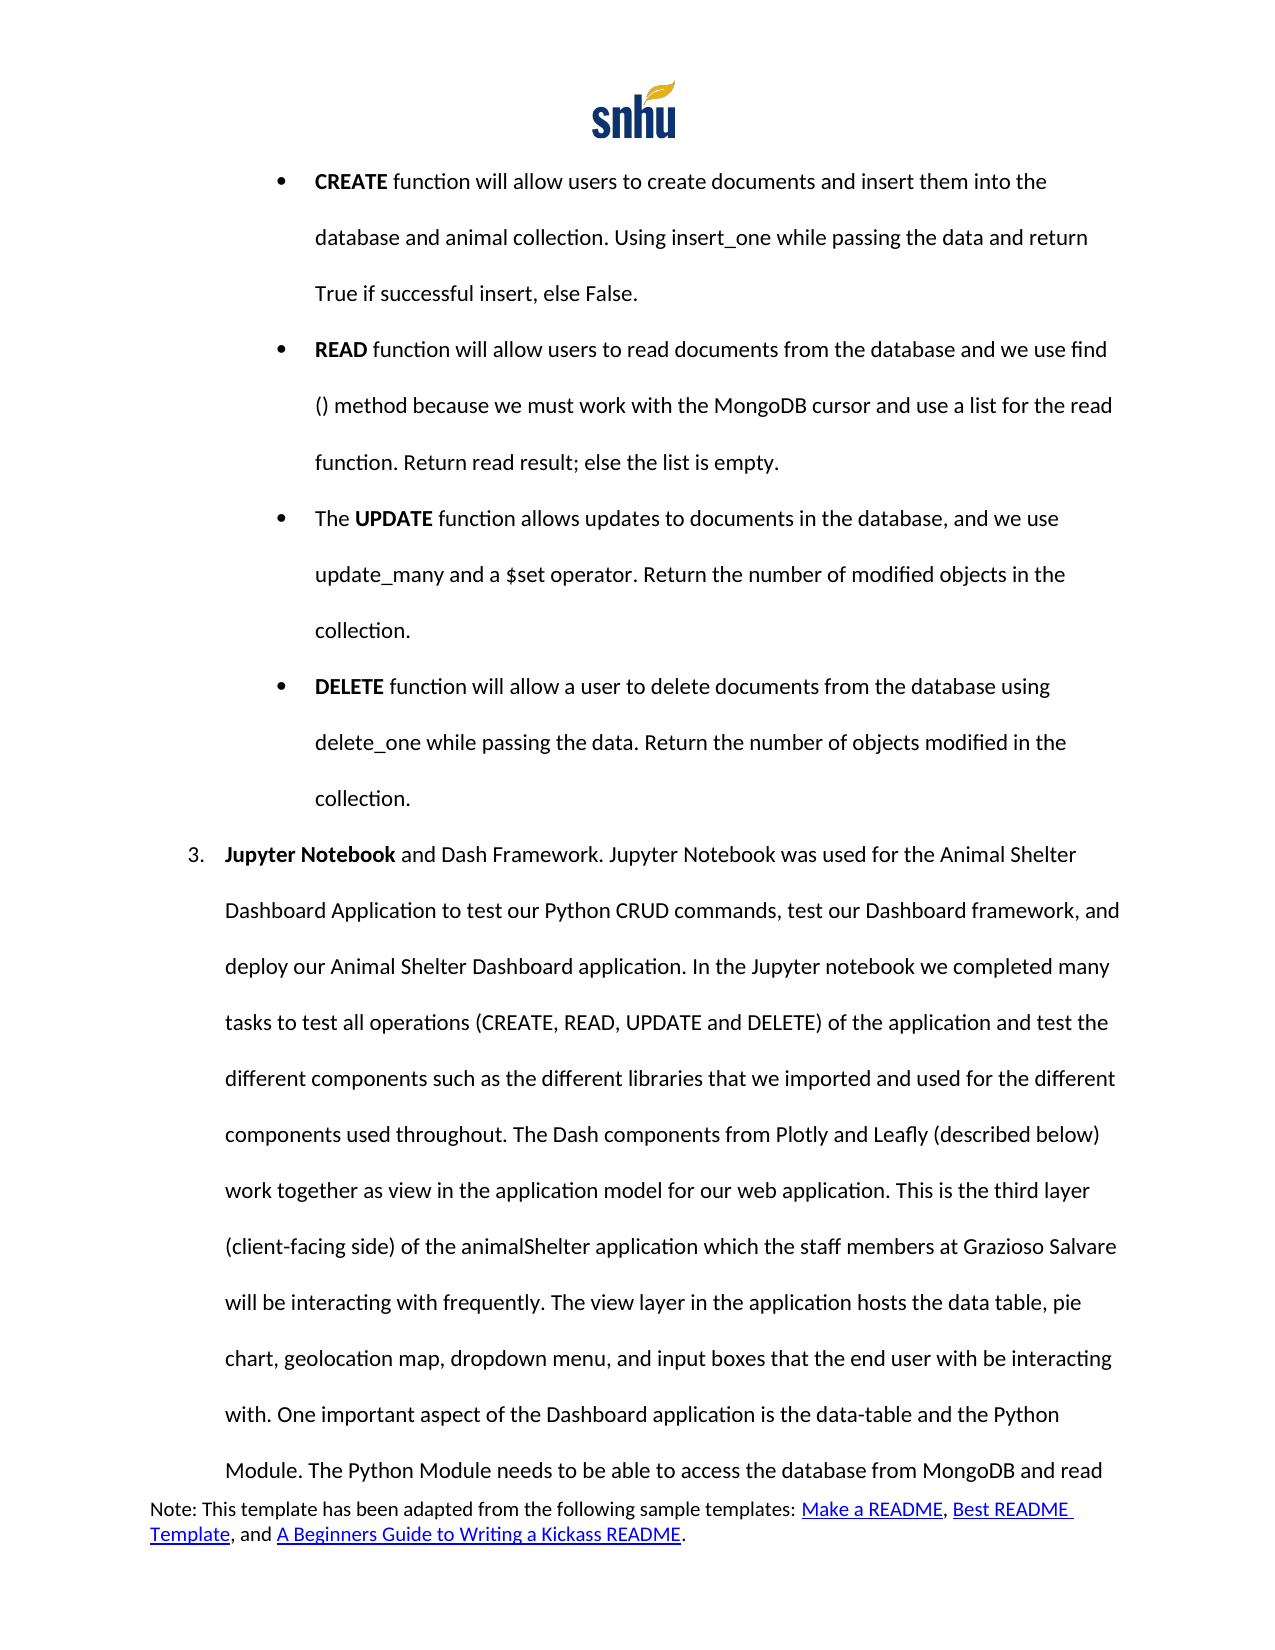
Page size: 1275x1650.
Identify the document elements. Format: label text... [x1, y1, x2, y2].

list READ function will allow users to read documents from the database and we use find () method because we must work with the MongoDB cursor and use a list for the read function. Return read result; else the list is empty. [277, 336, 1125, 476]
picture [573, 75, 702, 147]
list DELETE function will allow a user to delete documents from the database using delete_one while passing the data. Return the number of objects modified in the collection. [277, 672, 1125, 812]
list CREATE function will allow users to create documents and insert them into the database and animal collection. Using insert_one while passing the data and return True if successful insert, else False. [277, 167, 1125, 307]
list The UPDATE function allows updates to documents in the database, and we use update_many and a $set operator. Return the number of modified objects in the collection. [277, 504, 1125, 644]
